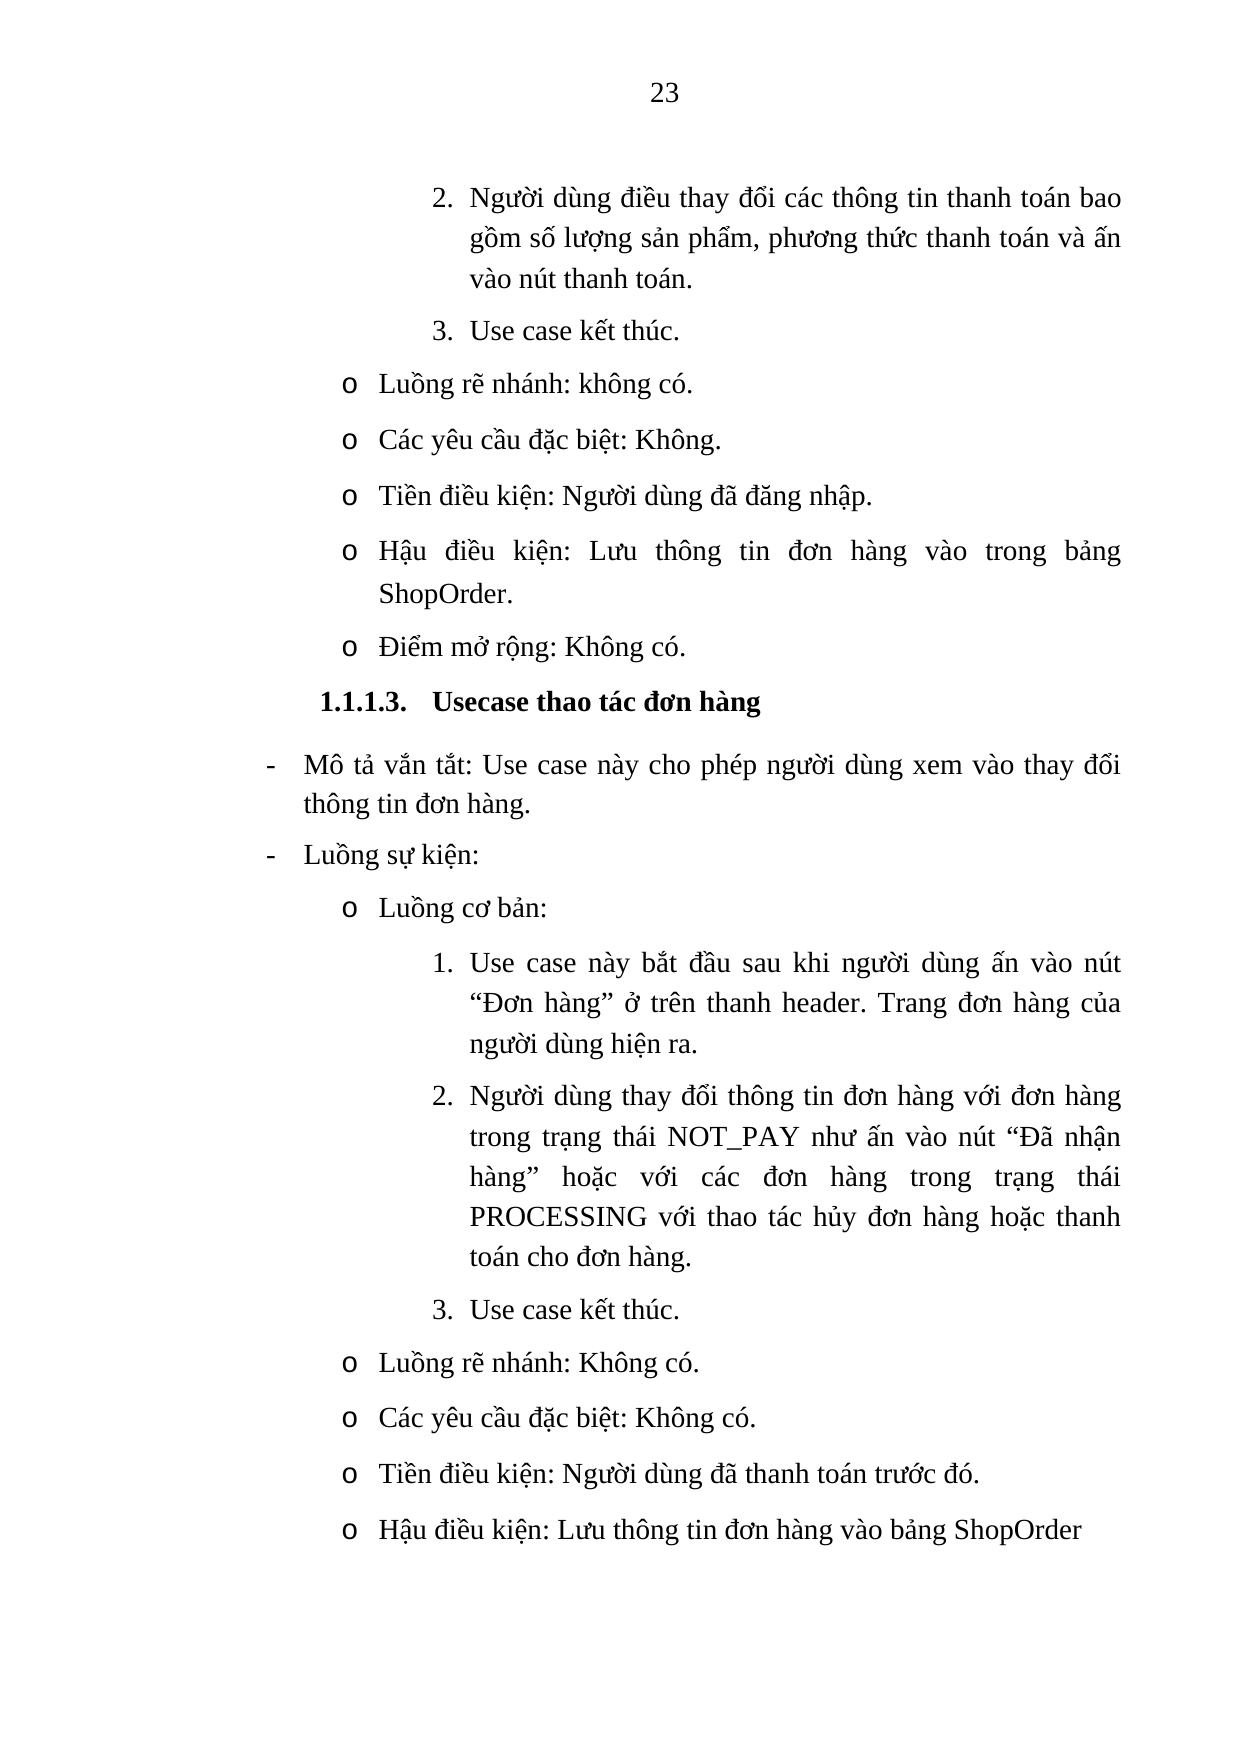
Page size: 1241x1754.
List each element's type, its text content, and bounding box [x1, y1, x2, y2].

list Các yêu cầu đặc biệt: Không. [341, 422, 1122, 458]
list Use case này bắt đầu sau khi người dùng ấn vào nút “Đơn hàng” ở trên thanh header. Trang đơn hàng của người dùng hiện ra. [432, 945, 1122, 1059]
list Luồng cơ bản: [341, 890, 1122, 926]
subtitle Usecase thao tác đơn hàng [319, 684, 1122, 718]
list Use case kết thúc. [432, 1292, 1122, 1326]
list Luồng sự kiện: [266, 837, 1122, 871]
list Use case kết thúc. [432, 313, 1122, 347]
list Điểm mở rộng: Không có. [341, 629, 1122, 665]
list Luồng rẽ nhánh: không có. [341, 366, 1122, 402]
list Mô tả vắn tắt: Use case này cho phép người dùng xem vào thay đổi thông tin đơn hàng. [266, 747, 1122, 819]
list Hậu điều kiện: Lưu thông tin đơn hàng vào bảng ShopOrder [341, 1512, 1122, 1548]
list Luồng rẽ nhánh: Không có. [341, 1345, 1122, 1381]
list Hậu điều kiện: Lưu thông tin đơn hàng vào trong bảng ShopOrder. [341, 533, 1122, 610]
list Các yêu cầu đặc biệt: Không có. [341, 1401, 1122, 1437]
list Người dùng điều thay đổi các thông tin thanh toán bao gồm số lượng sản phẩm, phương thức thanh toán và ấn vào nút thanh toán. [432, 180, 1122, 294]
list Người dùng thay đổi thông tin đơn hàng với đơn hàng trong trạng thái NOT_PAY như ấn vào nút “Đã nhận hàng” hoặc với các đơn hàng trong trạng thái PROCESSING với thao tác hủy đơn hàng hoặc thanh toán cho đơn hàng. [432, 1078, 1122, 1273]
list Tiền điều kiện: Người dùng đã đăng nhập. [341, 478, 1122, 514]
list Tiền điều kiện: Người dùng đã thanh toán trước đó. [341, 1456, 1122, 1492]
